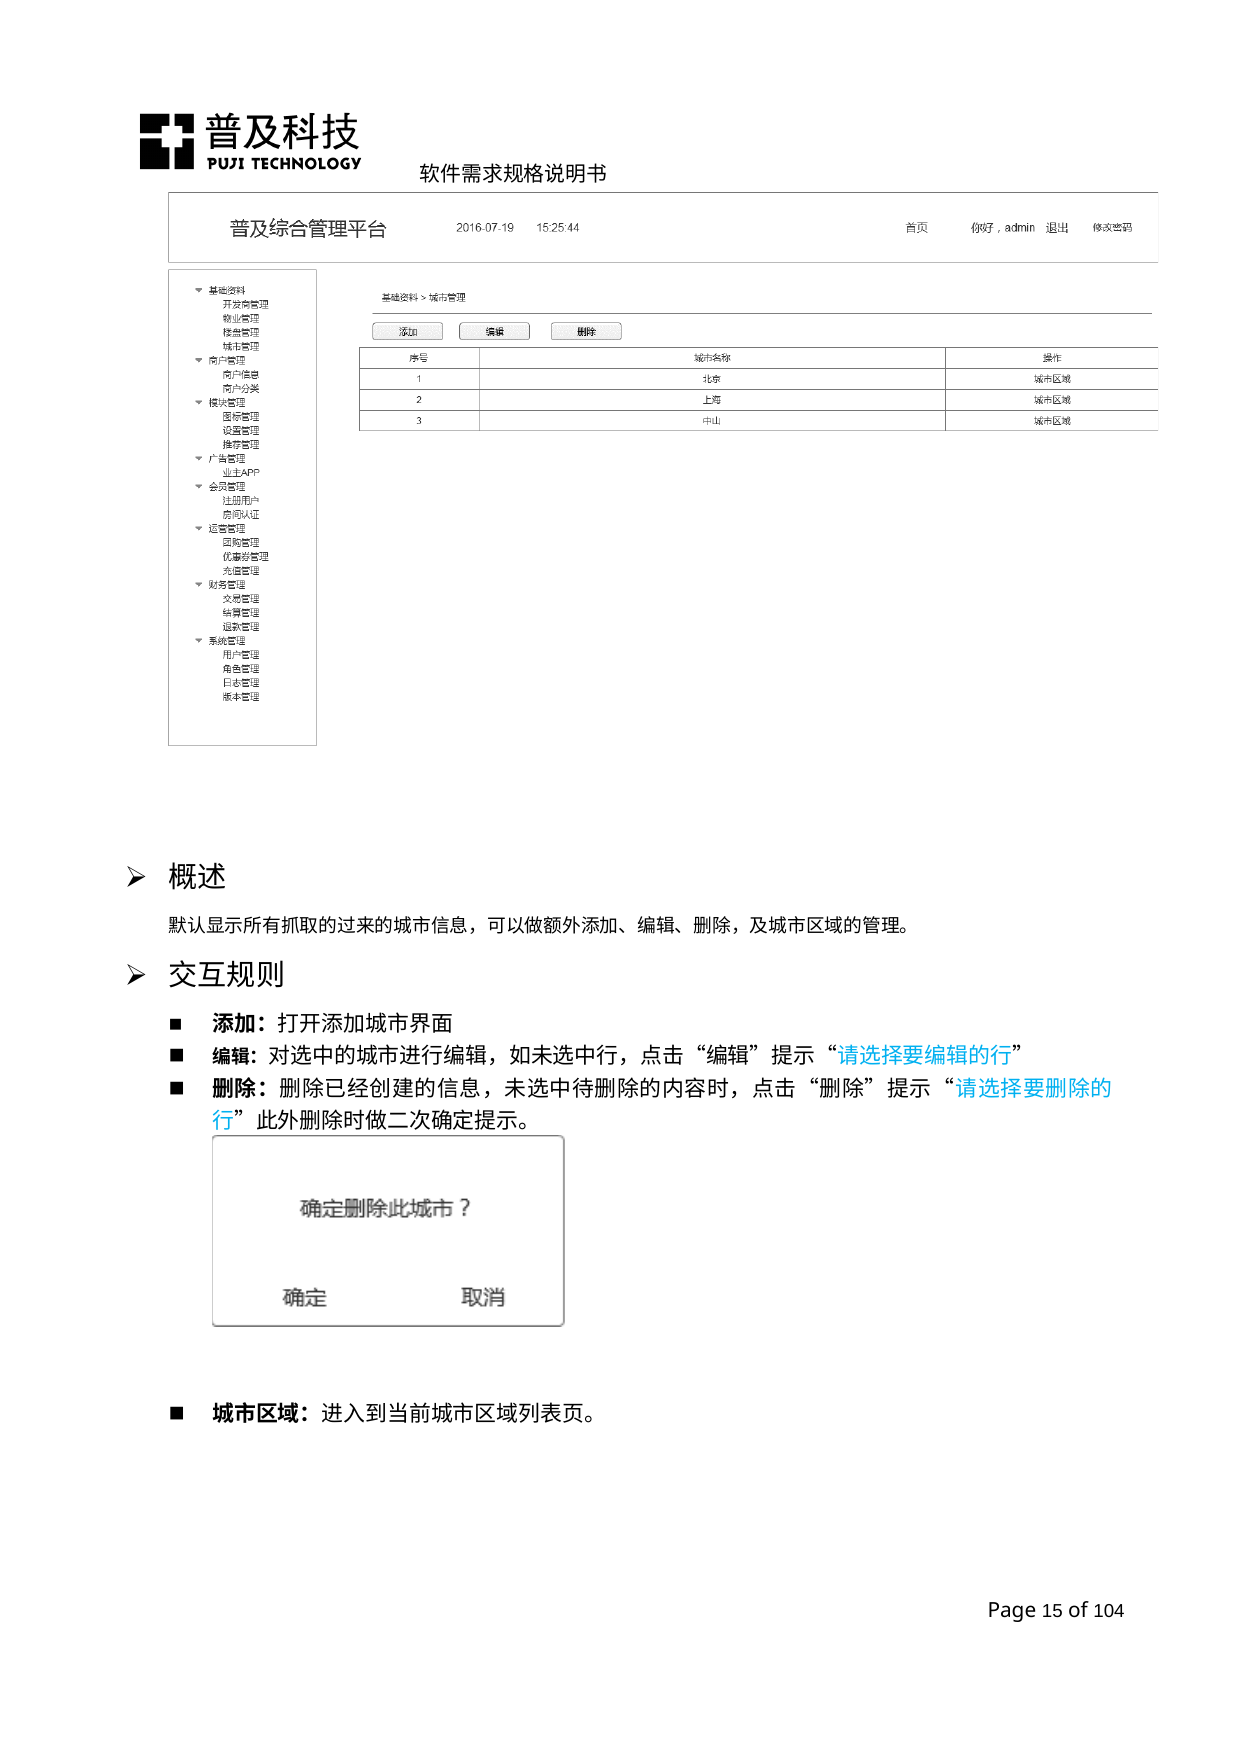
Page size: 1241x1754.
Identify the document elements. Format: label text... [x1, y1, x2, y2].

list 交互规则 [124, 940, 1113, 1005]
picture [212, 1135, 565, 1327]
picture [124, 103, 366, 182]
list 默认显示所有抓取的过来的城市信息，可以做额外添加、编辑、删除，及城市区域的管理。 [168, 908, 1113, 940]
list 编辑：对选中的城市进行编辑，如未选中行，点击“编辑”提示“请选择要编辑的行” [168, 1038, 1113, 1070]
list 城市区域：进入到当前城市区域列表页。 [168, 1395, 1113, 1428]
list 删除：删除已经创建的信息，未选中待删除的内容时，点击“删除”提示“请选择要删除的行”此外删除时做二次确定提示。 [168, 1070, 1113, 1135]
list 概述 [124, 843, 1113, 908]
picture [168, 192, 1159, 746]
list 添加：打开添加城市界面 [168, 1005, 1113, 1038]
